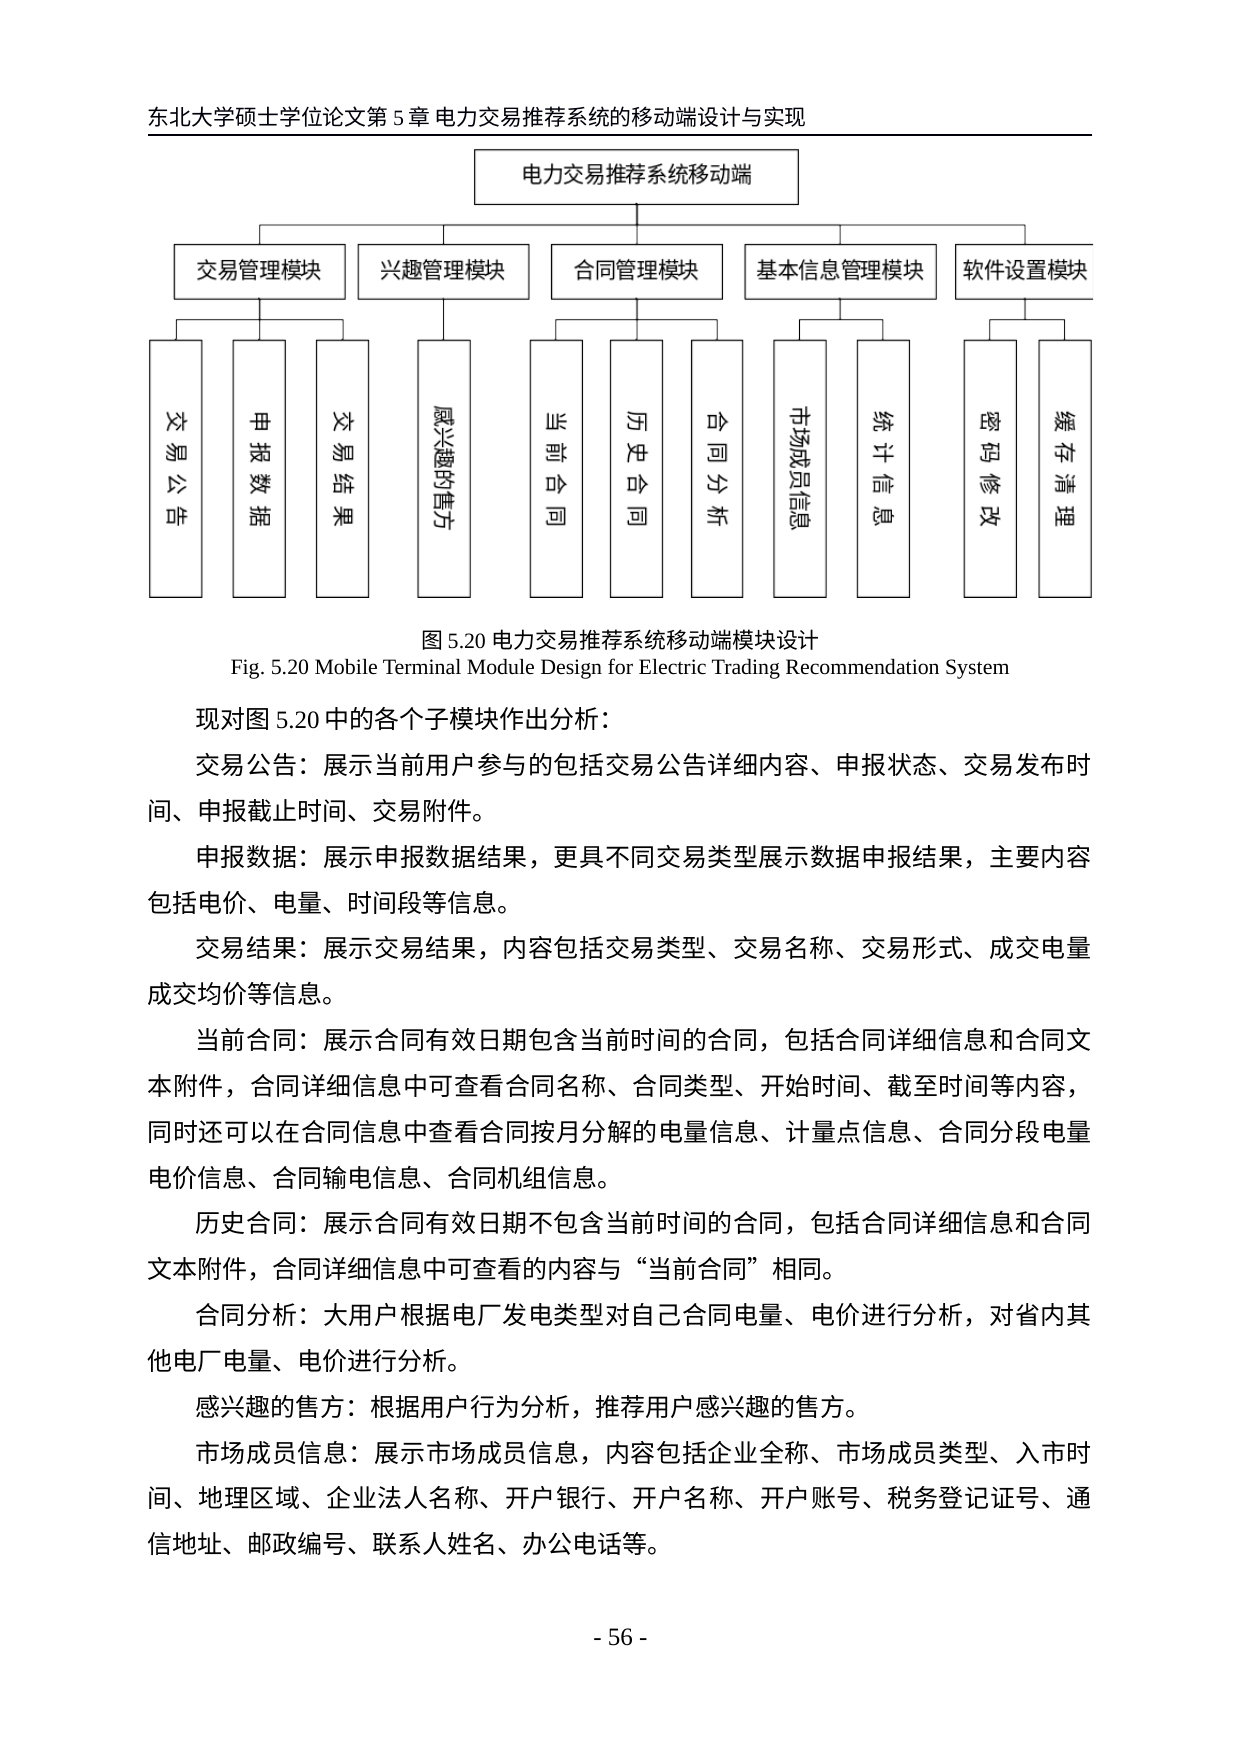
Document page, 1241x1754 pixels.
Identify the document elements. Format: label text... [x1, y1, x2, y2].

text 当前合同：展示合同有效日期包含当前时间的合同，包括合同详细信息和合同文本附件，合同详细信息中可查看合同名称、合同类型、开始时间、截至时间等内容，同时还可以在合同信息中查看合同按月分解的电量信息、计量点信息、合同分段电量电价信息、合同输电信息、合同机组信息。 [148, 1013, 1092, 1196]
text 感兴趣的售方：根据用户行为分析，推荐用户感兴趣的售方。 [148, 1379, 1092, 1425]
text 合同分析：大用户根据电厂发电类型对自己合同电量、电价进行分析，对省内其他电厂电量、电价进行分析。 [148, 1288, 1092, 1379]
text 历史合同：展示合同有效日期不包含当前时间的合同，包括合同详细信息和合同文本附件，合同详细信息中可查看的内容与“当前合同”相同。 [148, 1196, 1092, 1288]
text 市场成员信息：展示市场成员信息，内容包括企业全称、市场成员类型、入市时间、地理区域、企业法人名称、开户银行、开户名称、开户账号、税务登记证号、通信地址、邮政编号、联系人姓名、办公电话等。 [148, 1425, 1092, 1563]
text 交易公告：展示当前用户参与的包括交易公告详细内容、申报状态、交易发布时间、申报截止时间、交易附件。 [148, 738, 1092, 829]
text 申报数据：展示申报数据结果，更具不同交易类型展示数据申报结果，主要内容包括电价、电量、时间段等信息。 [148, 829, 1092, 921]
text 交易结果：展示交易结果，内容包括交易类型、交易名称、交易形式、成交电量、成交均价等信息。 [148, 921, 1092, 1013]
